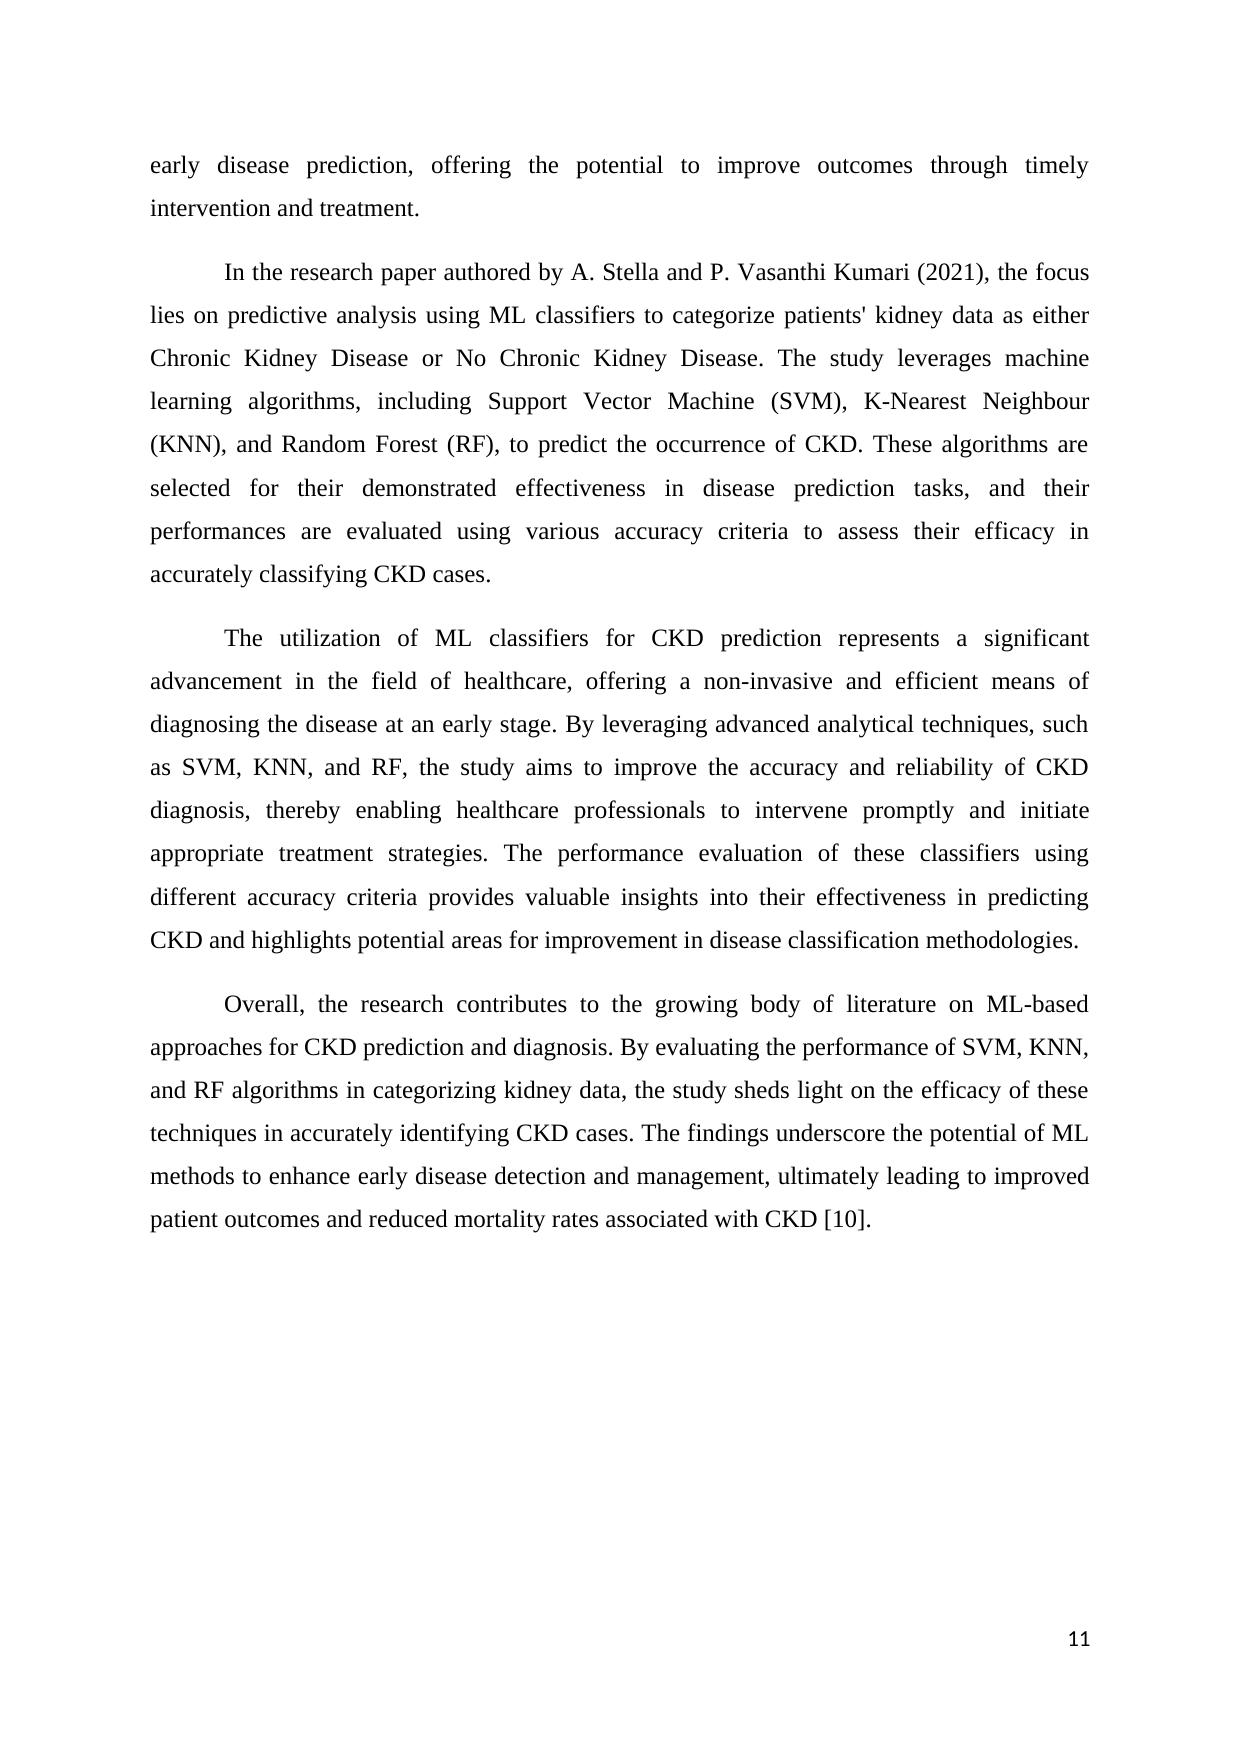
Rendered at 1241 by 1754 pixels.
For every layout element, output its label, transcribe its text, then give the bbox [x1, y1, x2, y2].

text In the research paper authored by A. Stella and P. Vasanthi Kumari (2021), the focus lies on predictive analysis using ML classifiers to categorize patients' kidney data as either Chronic Kidney Disease or No Chronic Kidney Disease. The study leverages machine learning algorithms, including Support Vector Machine (SVM), K-Nearest Neighbour (KNN), and Random Forest (RF), to predict the occurrence of CKD. These algorithms are selected for their demonstrated effectiveness in disease prediction tasks, and their performances are evaluated using various accuracy criteria to assess their efficacy in accurately classifying CKD cases. [150, 257, 1090, 588]
text The utilization of ML classifiers for CKD prediction represents a significant advancement in the field of healthcare, offering a non-invasive and efficient means of diagnosing the disease at an early stage. By leveraging advanced analytical techniques, such as SVM, KNN, and RF, the study aims to improve the accuracy and reliability of CKD diagnosis, thereby enabling healthcare professionals to intervene promptly and initiate appropriate treatment strategies. The performance evaluation of these classifiers using different accuracy criteria provides valuable insights into their effectiveness in predicting CKD and highlights potential areas for improvement in disease classification methodologies. [150, 623, 1090, 953]
text Overall, the research contributes to the growing body of literature on ML-based approaches for CKD prediction and diagnosis. By evaluating the performance of SVM, KNN, and RF algorithms in categorizing kidney data, the study sheds light on the efficacy of these techniques in accurately identifying CKD cases. The findings underscore the potential of ML methods to enhance early disease detection and management, ultimately leading to improved patient outcomes and reduced mortality rates associated with CKD [10]. [150, 989, 1090, 1233]
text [150, 150, 1090, 222]
